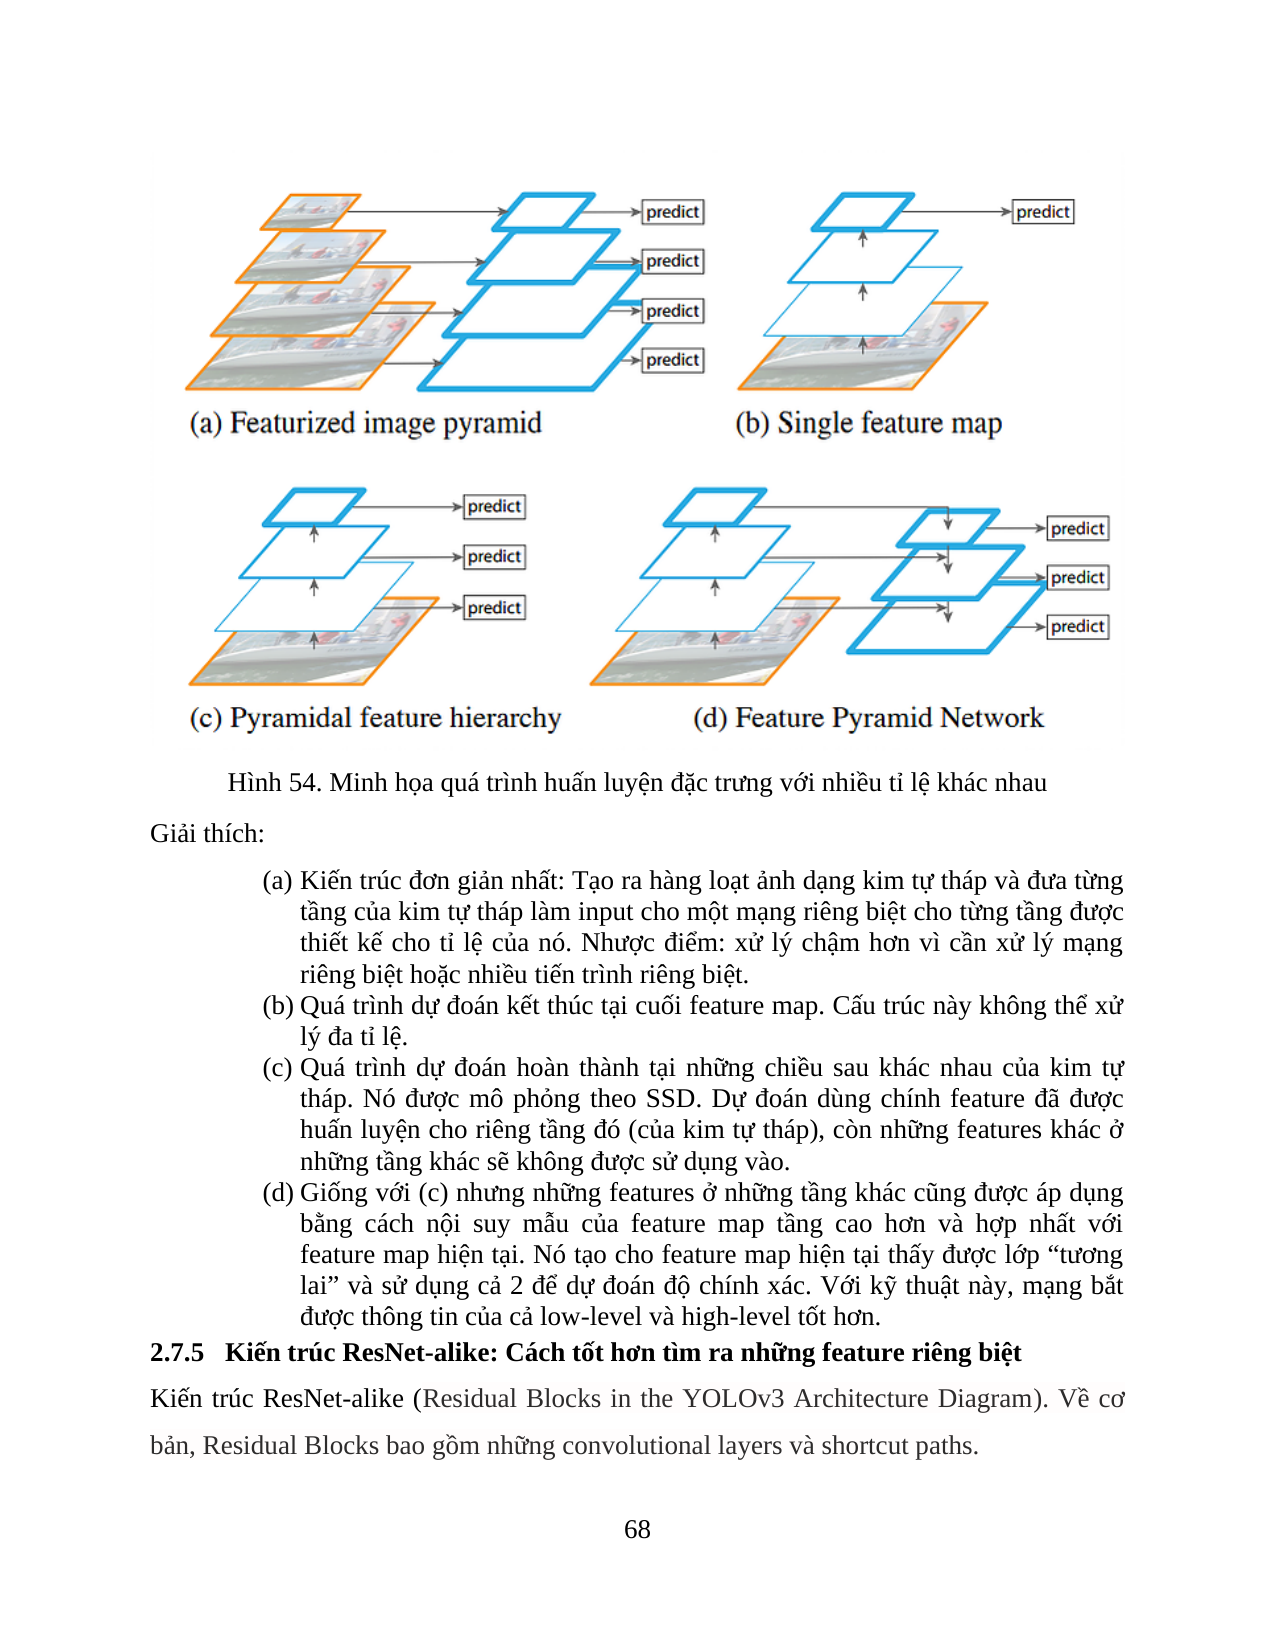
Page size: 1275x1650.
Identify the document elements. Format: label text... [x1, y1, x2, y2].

text Kiến trúc ResNet-alike (Residual Blocks in the YOLOv3 Architecture Diagram). Về cơ bản, Residual Blocks bao gồm những convolutional layers và shortcut paths. [150, 1382, 1125, 1460]
subtitle Kiến trúc ResNet-alike: Cách tốt hơn tìm ra những feature riêng biệt [150, 1336, 1125, 1367]
list Giống với (c) nhưng những features ở những tầng khác cũng được áp dụng bằng cách nội suy mẫu của feature map tầng cao hơn và hợp nhất với feature map hiện tại. Nó tạo cho feature map hiện tại thấy được lớp “tương lai” và sử dụng cả 2 để dự đoán độ chính xác. Với kỹ thuật này, mạng bắt được thông tin của cả low-level và high-level tốt hơn. [262, 1176, 1125, 1331]
list Quá trình dự đoán hoàn thành tại những chiều sau khác nhau của kim tự tháp. Nó được mô phỏng theo SSD. Dự đoán dùng chính feature đã được huấn luyện cho riêng tầng đó (của kim tự tháp), còn những features khác ở những tầng khác sẽ không được sử dụng vào. [262, 1051, 1125, 1176]
list Kiến trúc đơn giản nhất: Tạo ra hàng loạt ảnh dạng kim tự tháp và đưa từng tầng của kim tự tháp làm input cho một mạng riêng biệt cho từng tầng được thiết kế cho tỉ lệ của nó. Nhược điểm: xử lý chậm hơn vì cần xử lý mạng riêng biệt hoặc nhiều tiến trình riêng biệt. [262, 864, 1125, 989]
text Giải thích: [150, 818, 1125, 849]
list Quá trình dự đoán kết thúc tại cuối feature map. Cấu trúc này không thể xử lý đa tỉ lệ. [262, 989, 1125, 1051]
text Hình 54. Minh họa quá trình huấn luyện đặc trưng với nhiều tỉ lệ khác nhau [150, 766, 1125, 797]
picture [150, 150, 1125, 751]
